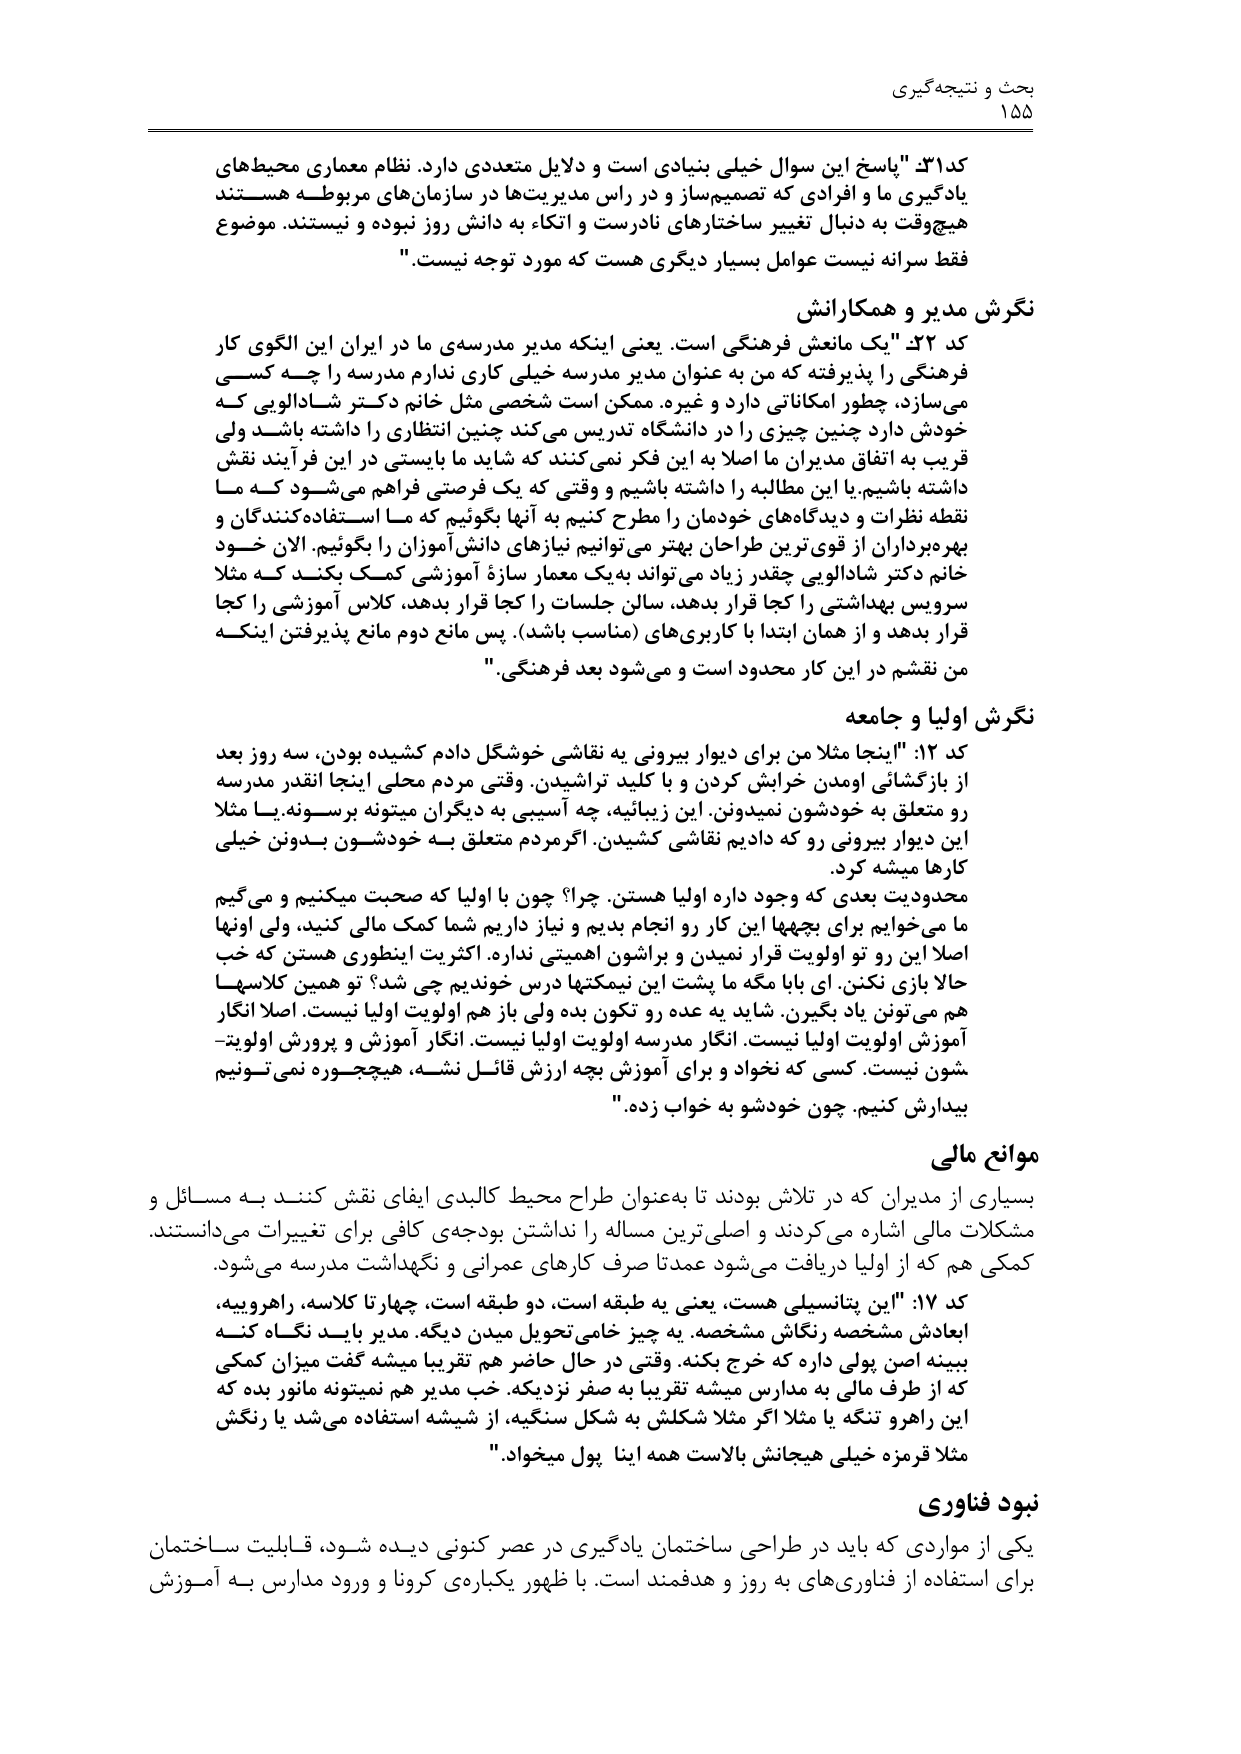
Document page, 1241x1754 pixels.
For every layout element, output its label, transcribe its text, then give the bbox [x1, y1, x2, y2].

text نگرش مدیر و همکارانش [148, 297, 1033, 326]
text بسیاری از مدیران که در تلاش بودند تا به‌عنوان طراح محیط کالبدی ایفای نقش کنند به مسائل و مشکلات مالی اشاره می‌کردند و اصلی‌ترین مساله را نداشتن بودجه‌ی کافی برای تغییرات می‌دانستند. کمکی هم که از اولیا دریافت می‌شود عمدتا صرف کارهای عمرانی و نگهداشت مدرسه می‌شود. [148, 1184, 1033, 1281]
text نگرش اولیا و جامعه [148, 706, 1033, 735]
text کد 17: "این پتانسیلی هست،‌ یعنی‌ یه طبقه است، دو طبقه است، چهارتا کلاسه، راهروییه، ابعادش مشخصه رنگاش مشخصه.‌ یه چیز خامی‌تحویل میدن دیگه. مدیر باید نگاه کنه ببینه اصن پولی داره که خرج بکنه. وقتی در حال حاضر هم تقریبا میشه گفت میزان کمکی که از طرف مالی به مدارس میشه تقریبا به صفر نزدیکه. خب مدیر هم نمیتونه مانور بده که این راهرو تنگه ‌یا مثلا اگر مثلا شکلش به شکل سنگیه، از شیشه استفاده می‌شد‌ یا رنگش مثلا قرمزه خیلی هیجانش بالاست همه اینا پول میخواد." [214, 1285, 967, 1471]
text کد31: "پاسخ اين سوال خيلي بنيادي است و دلايل متعددي دارد. نظام معماري محيط‌های يادگيری ما و افرادی كه تصميم‌ساز و در راس مديريت‌ها در سازمان‌های مربوطه هستند هيچ‌وقت به دنبال تغيير ساختارهای نادرست و اتكاء به دانش روز نبوده و نيستند. موضوع فقط سرانه نيست عوامل بسيار ديگري هست كه مورد توجه نيست." [214, 148, 967, 276]
text موانع مالی [148, 1143, 1038, 1172]
text کد 12: "اینجا مثلا من برای دیوار بیرونی ‌یه نقاشی خوشگل دادم کشیده بودن، سه روز بعد از بازگشائی اومدن خرابش کردن و با کلید تراشیدن. وقتی مردم محلی اینجا انقدر مدرسه رو متعلق به خودشون نمیدونن. این زیبائیه، چه آسیبی به دیگران میتونه برسونه.‌یا مثلا این دیوار بیرونی رو که دادیم نقاشی کشیدن. اگرمردم متعلق به خودشون بدونن خیلی کارها میشه کرد.‌ [214, 735, 967, 883]
text کد 22:‌ "یک مانعش فرهنگی است.‌ یعنی اینکه مدیر مدرسه‌ی ما در ایران این الگوی کار فرهنگی را پذیرفته که من به عنوان مدیر مدرسه خیلی کاری ندارم مدرسه را چه کسی می‌سازد، چطور امکاناتی دارد و غیره. ممکن است شخصی مثل خانم دکتر شادالویی که خودش دارد چنین چیزی را در دانشگاه تدریس می‌کند چنین انتظاری را داشته باشد ولی قریب به اتفاق مدیران ما اصلا به این فکر نمی‌کنند که شاید ما بایستی در این فرآیند نقش داشته باشیم.‌یا این مطالبه را داشته باشیم و وقتی که ‌یک فرصتی فراهم می‌شود که ما نقطه نظرات و دیدگاه‌های خودمان را مطرح کنیم به آنها بگوئیم که ما استفاده‌کنندگان و بهره‌برداران از قوی‌ترین طراحان بهتر می‌توانیم نیازهای دانش‌آموزان را بگوئیم. الان خود خانم دکتر شادالویی چقدر زیاد می‌تواند به‌یک معمار سازۀ آموزشی کمک بکند که مثلا سرویس بهداشتی را کجا قرار بدهد، سالن جلسات را کجا قرار بدهد، کلاس آموزشی را کجا قرار بدهد و از همان ابتدا با کاربری‌های (مناسب باشد). پس مانع دوم مانع پذیرفتن اینکه من نقشم در این کار محدود است و می‌شود بعد فرهنگی." [214, 326, 967, 684]
text محدودیت بعدی که وجود داره اولیا هستن. چرا؟ چون با اولیا که صحبت میکنیم و می‌گیم ما می‌خوایم برای بچهها این کار رو انجام بدیم و نیاز داریم شما کمک مالی کنید، ولی اونها اصلا این رو تو اولویت قرار نمیدن و براشون اهمیتی نداره. اکثریت اینطوری هستن که خب حالا بازی نکنن. ای بابا مگه ما پشت این نیمکتها درس خوندیم چی شد؟ تو همین کلاسها هم می‌تونن یاد بگیرن. شاید یه عده رو تکون بده ولی باز هم اولویت اولیا نیست. اصلا انگار آموزش اولویت اولیا نیست. انگار مدرسه اولویت اولیا نیست. انگار آموزش و پرورش اولویتشون نیست. کسی که نخواد و برای آموزش بچه ارزش قائل نشه، هیچجوره نمی‌تونیم بیدارش کنیم. چون خودشو به خواب زده." [214, 886, 967, 1121]
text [148, 1534, 1033, 1596]
text نبود فناوری [148, 1492, 1038, 1521]
